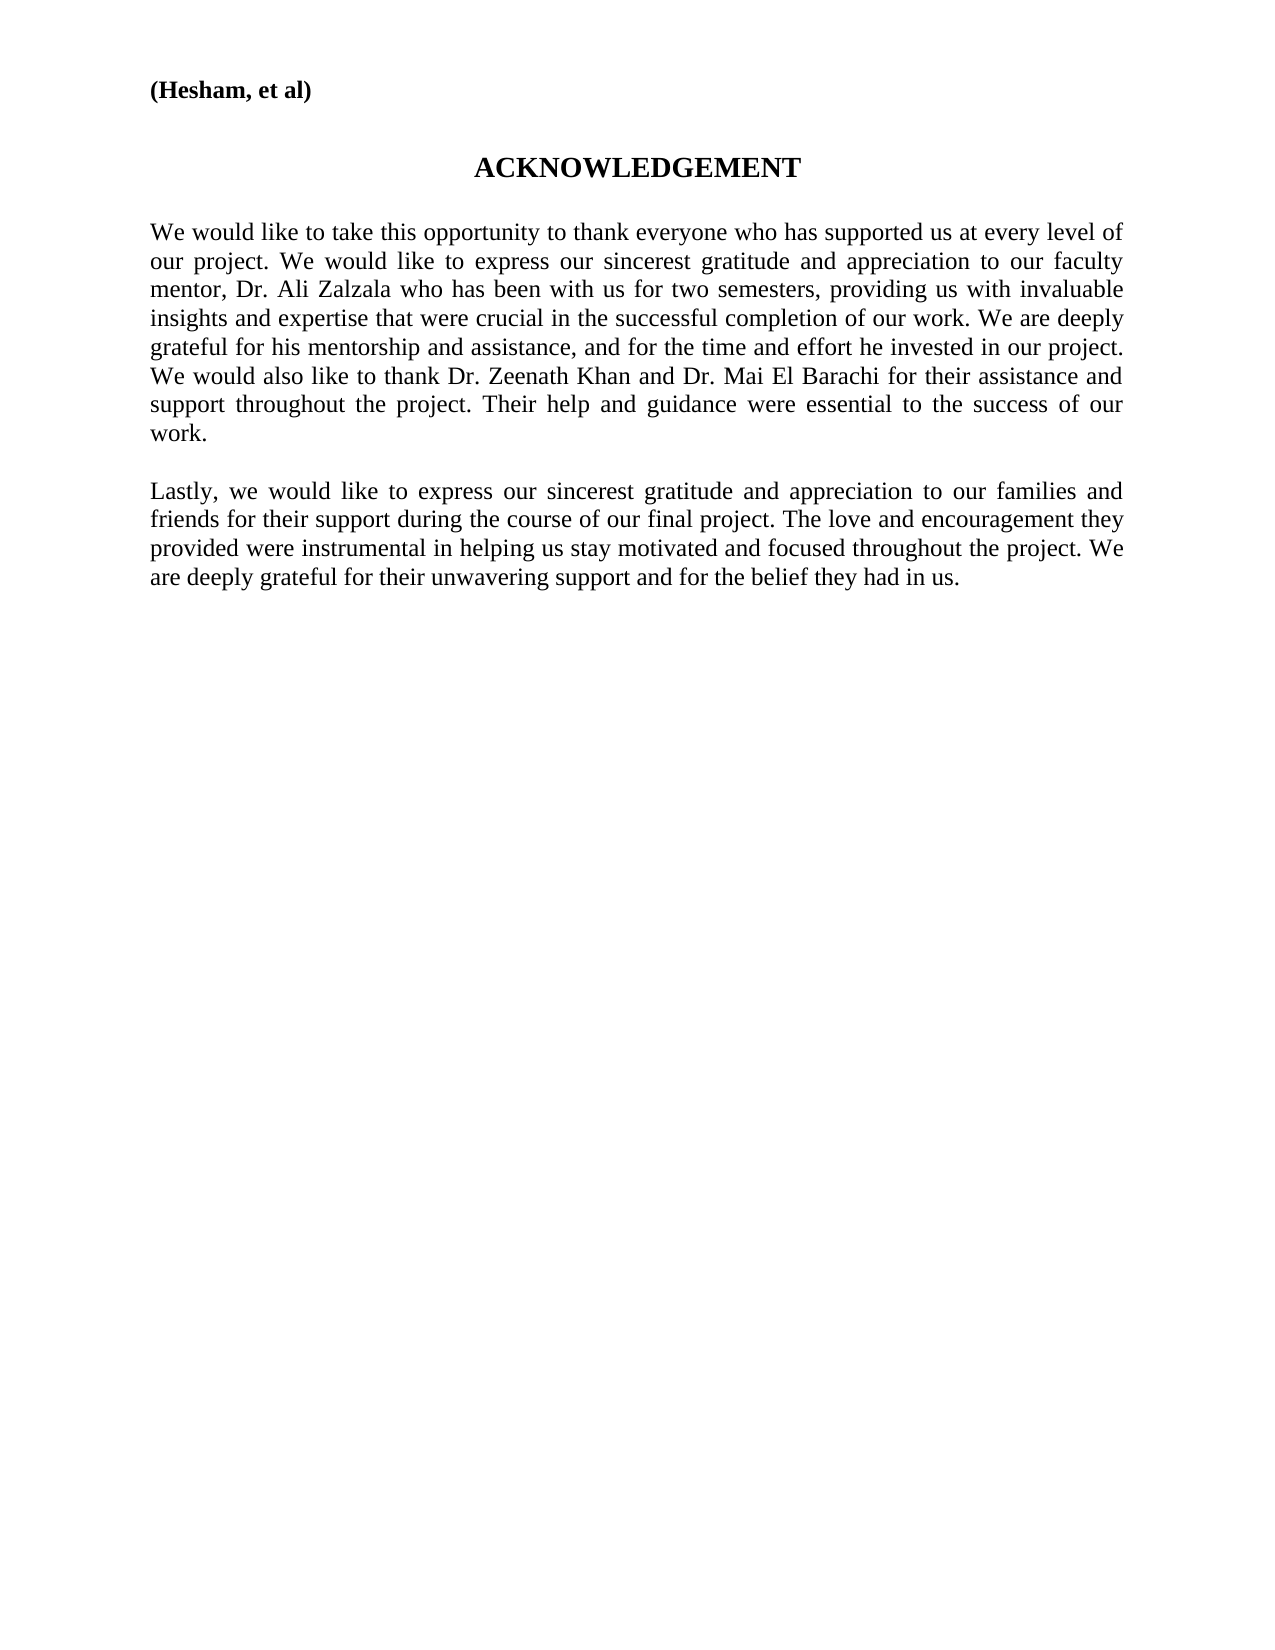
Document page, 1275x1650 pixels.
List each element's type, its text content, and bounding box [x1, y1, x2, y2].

text Lastly, we would like to express our sincerest gratitude and appreciation to our families and friends for their support during the course of our final project. The love and encouragement they provided were instrumental in helping us stay motivated and focused throughout the project. We are deeply grateful for their unwavering support and for the belief they had in us. [150, 476, 1125, 591]
text ACKNOWLEDGEMENT [150, 150, 1125, 183]
text We would like to take this opportunity to thank everyone who has supported us at every level of our project. We would like to express our sincerest gratitude and appreciation to our faculty mentor, Dr. Ali Zalzala who has been with us for two semesters, providing us with invaluable insights and expertise that were crucial in the successful completion of our work. We are deeply grateful for his mentorship and assistance, and for the time and effort he invested in our project. We would also like to thank Dr. Zeenath Khan and Dr. Mai El Barachi for their assistance and support throughout the project. Their help and guidance were essential to the success of our work. [150, 217, 1125, 447]
